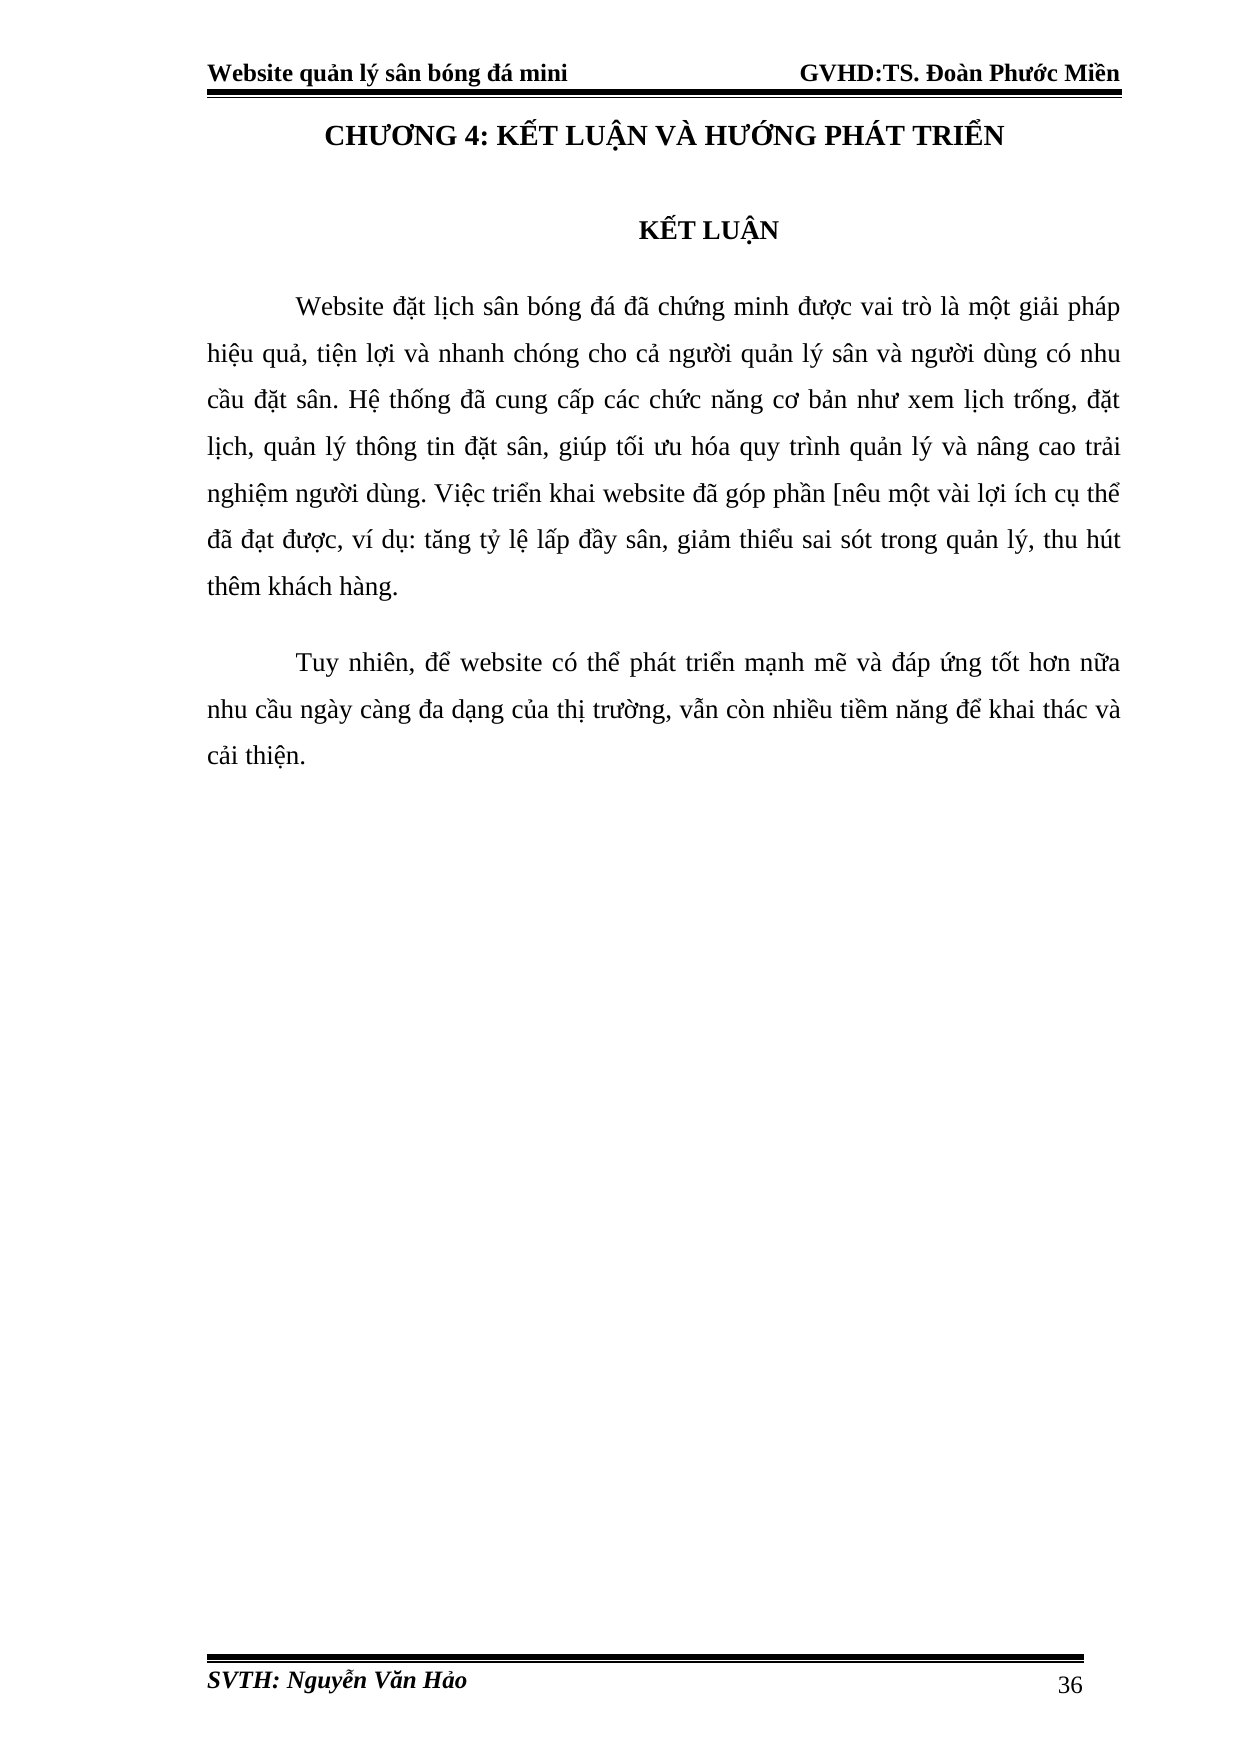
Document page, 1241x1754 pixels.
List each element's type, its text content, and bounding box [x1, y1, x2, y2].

text Kết luận [207, 214, 1122, 246]
text Tuy nhiên, để website có thể phát triển mạnh mẽ và đáp ứng tốt hơn nữa nhu cầu ngày càng đa dạng của thị trường, vẫn còn nhiều tiềm năng để khai thác và cải thiện. [207, 646, 1122, 771]
text CHƯƠNG 4: KẾT LUẬN VÀ HƯỚNG PHÁT TRIỂN [207, 118, 1122, 152]
text Website đặt lịch sân bóng đá đã chứng minh được vai trò là một giải pháp hiệu quả, tiện lợi và nhanh chóng cho cả người quản lý sân và người dùng có nhu cầu đặt sân. Hệ thống đã cung cấp các chức năng cơ bản như xem lịch trống, đặt lịch, quản lý thông tin đặt sân, giúp tối ưu hóa quy trình quản lý và nâng cao trải nghiệm người dùng. Việc triển khai website đã góp phần [nêu một vài lợi ích cụ thể đã đạt được, ví dụ: tăng tỷ lệ lấp đầy sân, giảm thiểu sai sót trong quản lý, thu hút thêm khách hàng. [207, 290, 1122, 601]
